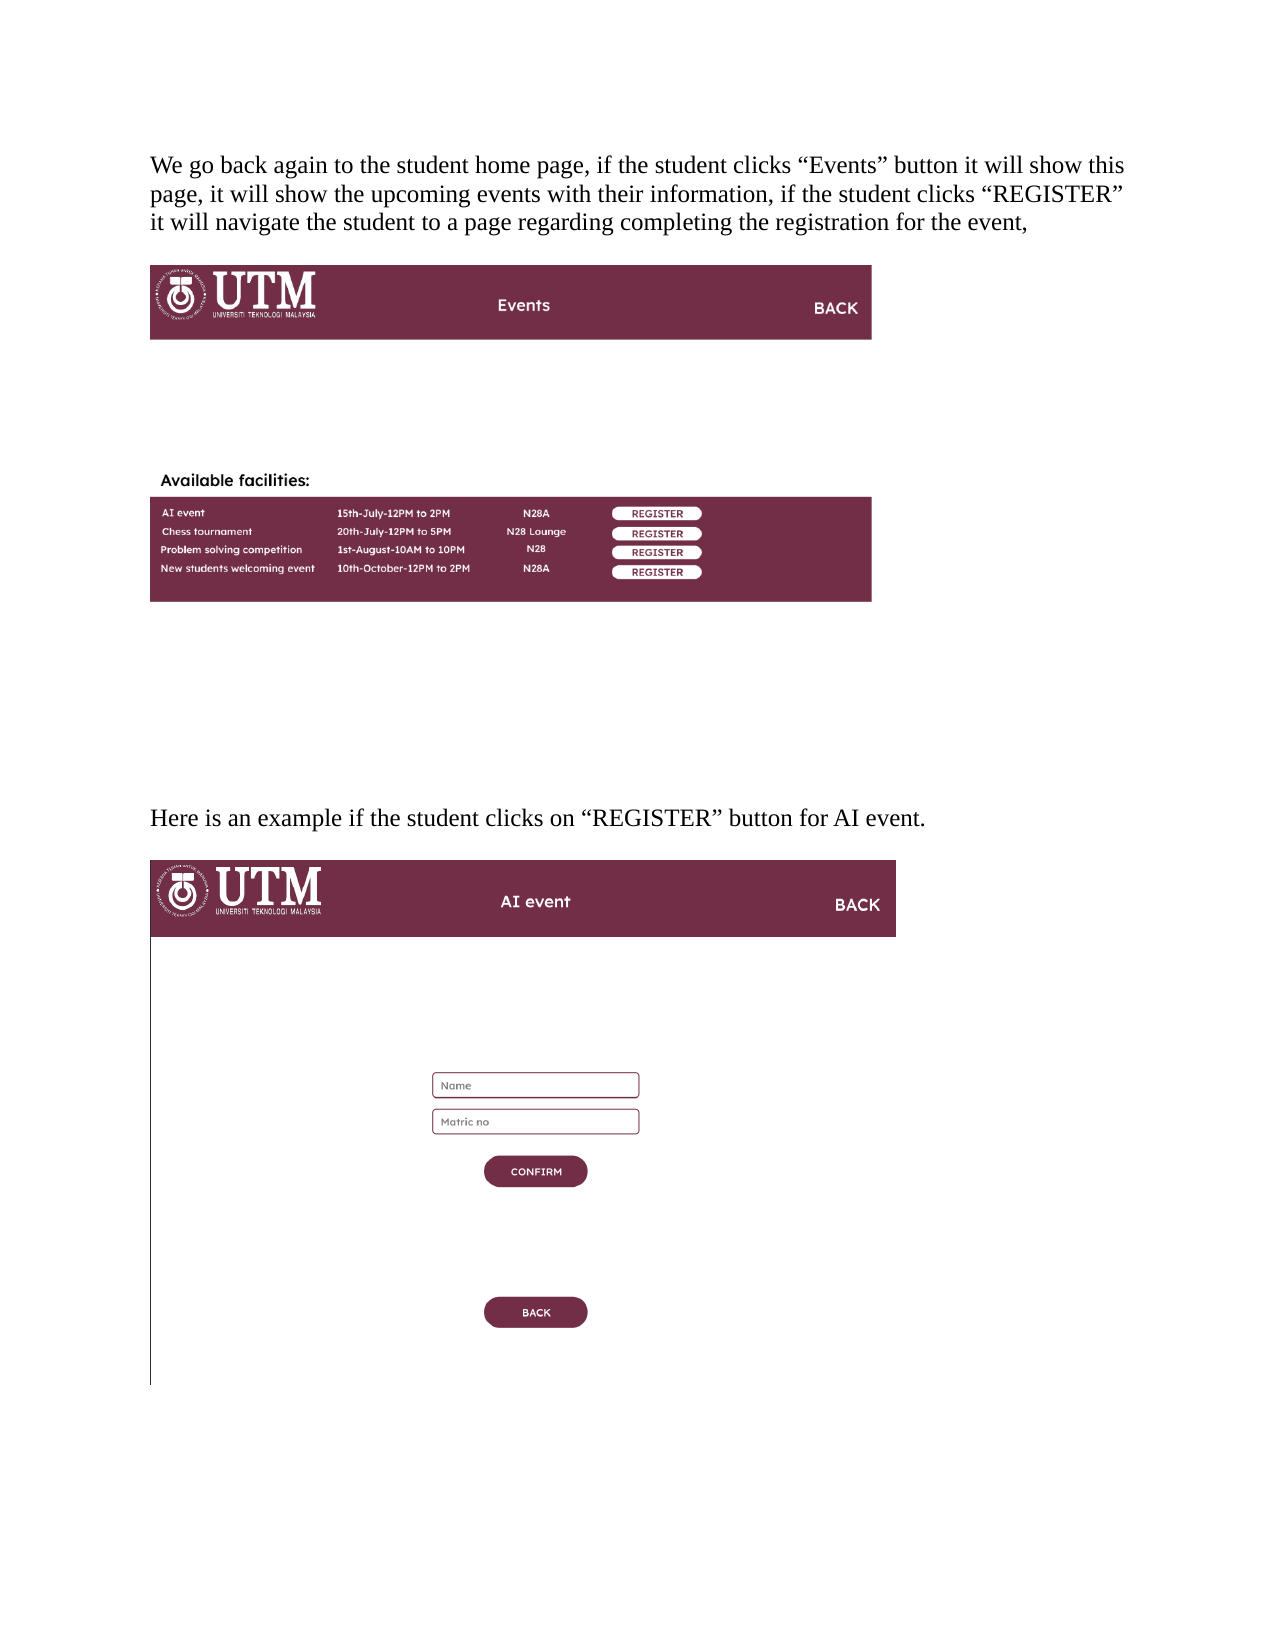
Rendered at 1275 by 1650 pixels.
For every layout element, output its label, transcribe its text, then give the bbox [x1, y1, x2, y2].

text Here is an example if the student clicks on “REGISTER” button for AI event. [150, 803, 1125, 832]
picture [150, 860, 896, 1385]
picture [150, 265, 872, 775]
text We go back again to the student home page, if the student clicks “Events” button it will show this page, it will show the upcoming events with their information, if the student clicks “REGISTER” it will navigate the student to a page regarding completing the registration for the event, [150, 150, 1125, 236]
